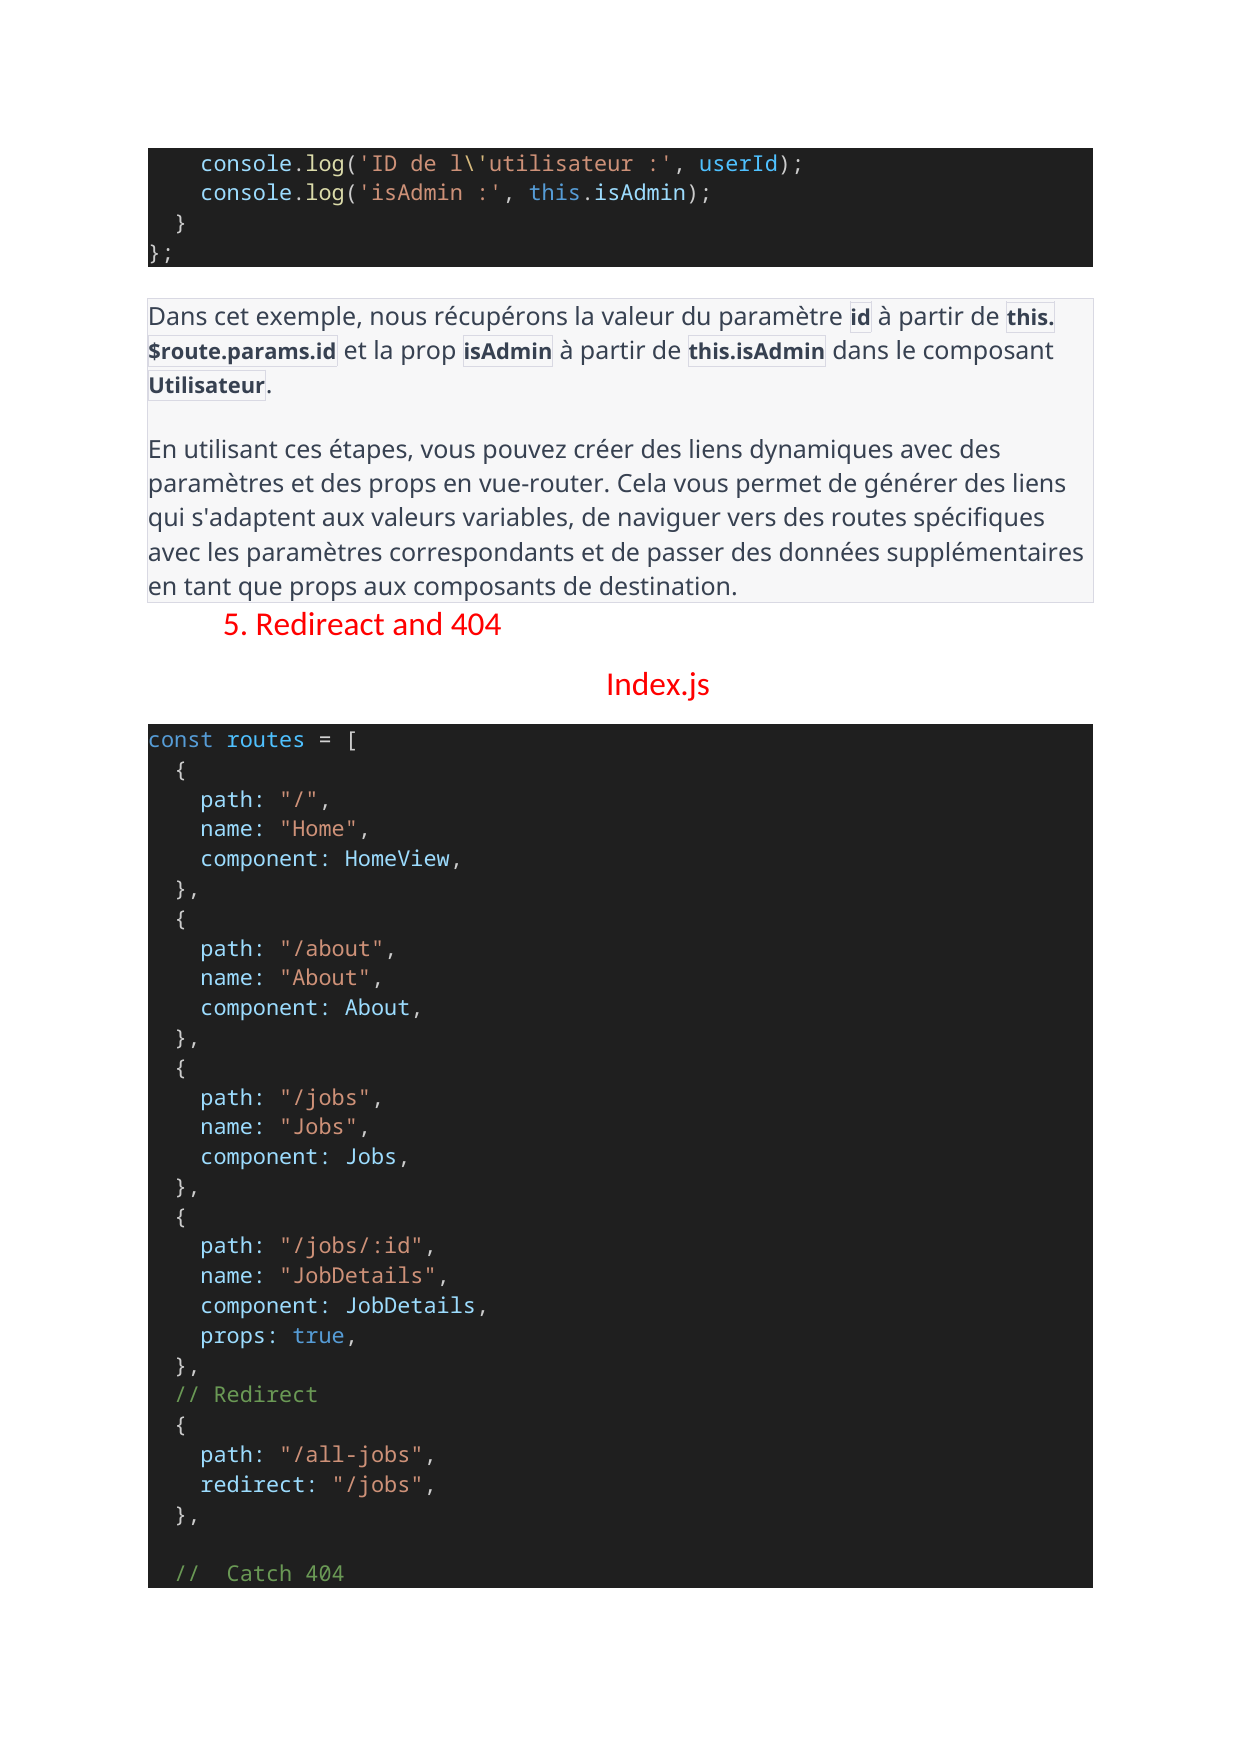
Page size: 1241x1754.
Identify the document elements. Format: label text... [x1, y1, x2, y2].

text console.log('isAdmin :', this.isAdmin); [148, 177, 1093, 207]
text { [148, 1409, 1093, 1439]
text Dans cet exemple, nous récupérons la valeur du paramètre id à partir de this.$route.params.id et la prop isAdmin à partir de this.isAdmin dans le composant Utilisateur. [148, 299, 1093, 401]
text Index.js [223, 663, 1093, 704]
text props: true, [148, 1320, 1093, 1350]
text En utilisant ces étapes, vous pouvez créer des liens dynamiques avec des paramètres et des props en vue-router. Cela vous permet de générer des liens qui s'adaptent aux valeurs variables, de naviguer vers des routes spécifiques avec les paramètres correspondants et de passer des données supplémentaires en tant que props aux composants de destination. [148, 431, 1093, 602]
text }; [148, 237, 1093, 267]
text } [148, 207, 1093, 237]
text console.log('ID de l\'utilisateur :', userId); [148, 148, 1093, 177]
text name: "JobDetails", [148, 1260, 1093, 1290]
text { [148, 903, 1093, 933]
text path: "/jobs", [148, 1082, 1093, 1111]
text const routes = [ [148, 724, 1093, 754]
text component: Jobs, [148, 1141, 1093, 1171]
text path: "/", [148, 784, 1093, 813]
text component: About, [148, 992, 1093, 1022]
text redirect: "/jobs", [148, 1469, 1093, 1499]
text // Redirect [148, 1379, 1093, 1409]
text { [148, 1201, 1093, 1231]
text }, [148, 873, 1093, 903]
text 5. Redireact and 404 [223, 603, 1093, 643]
text { [148, 1052, 1093, 1082]
text { [148, 754, 1093, 784]
text component: JobDetails, [148, 1290, 1093, 1320]
text path: "/about", [148, 933, 1093, 962]
text }, [148, 1171, 1093, 1201]
text // Catch 404 [148, 1558, 1093, 1588]
text component: HomeView, [148, 843, 1093, 873]
text }, [148, 1022, 1093, 1052]
text }, [148, 1499, 1093, 1528]
text name: "About", [148, 962, 1093, 992]
text name: "Jobs", [148, 1111, 1093, 1141]
text path: "/all-jobs", [148, 1439, 1093, 1469]
text path: "/jobs/:id", [148, 1231, 1093, 1260]
text }, [148, 1350, 1093, 1379]
text name: "Home", [148, 813, 1093, 843]
